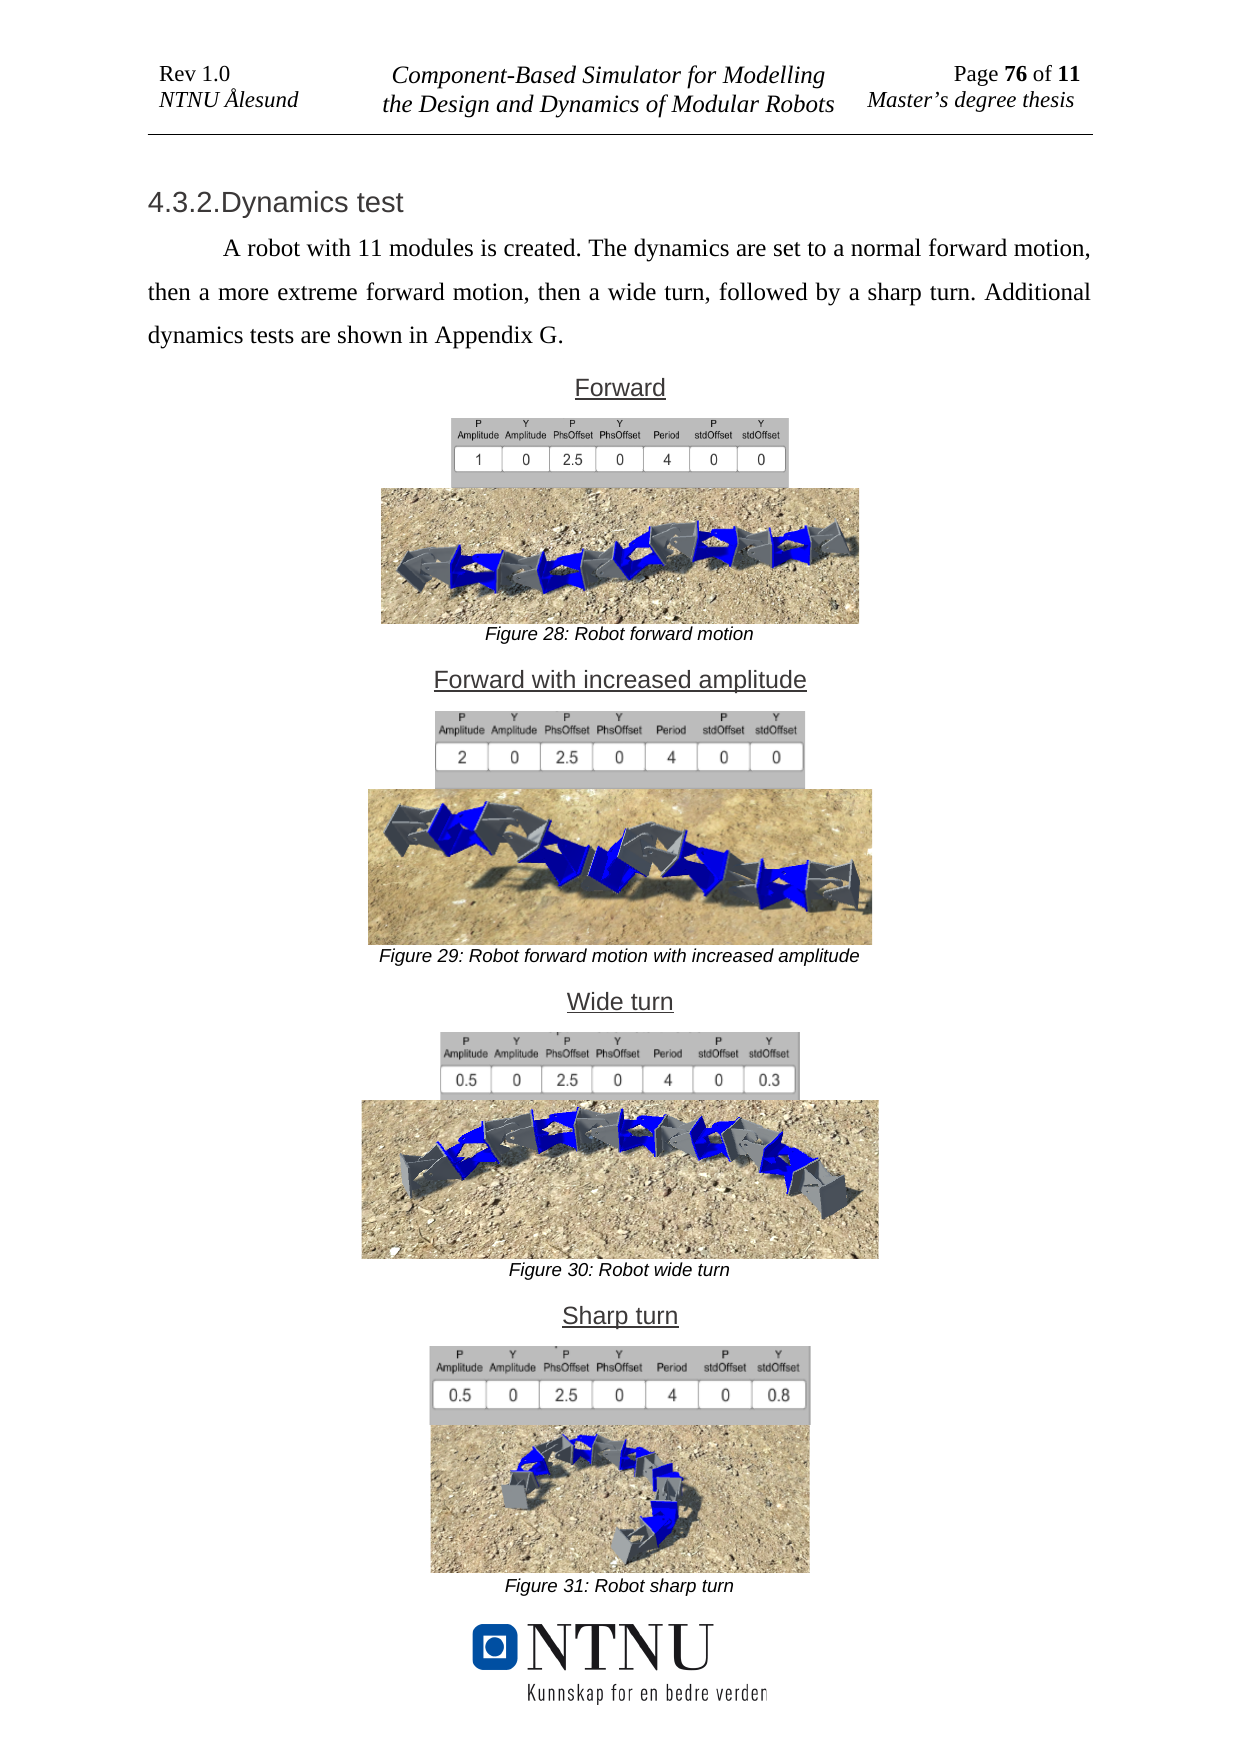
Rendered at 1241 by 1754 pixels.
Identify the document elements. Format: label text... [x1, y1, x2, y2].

text Figure 28: Robot forward motion [148, 623, 1093, 645]
picture [472, 1624, 767, 1705]
picture [429, 1346, 811, 1573]
text Forward [148, 373, 1093, 402]
text Figure 29: Robot forward motion with increased amplitude [148, 944, 1093, 966]
picture [361, 1032, 879, 1259]
text Sharp turn [148, 1301, 1093, 1330]
subtitle Dynamics test [148, 184, 1093, 218]
text Wide turn [148, 987, 1093, 1016]
text A robot with 11 modules is created. The dynamics are set to a normal forward motion, then a more extreme forward motion, then a wide turn, followed by a sharp turn. Additional dynamics tests are shown in Appendix G. [148, 233, 1093, 348]
text Figure 31: Robot sharp turn [148, 1574, 1093, 1596]
picture [381, 418, 860, 624]
text Figure 30: Robot wide turn [148, 1259, 1093, 1280]
text Forward with increased amplitude [148, 666, 1093, 694]
picture [368, 711, 873, 945]
